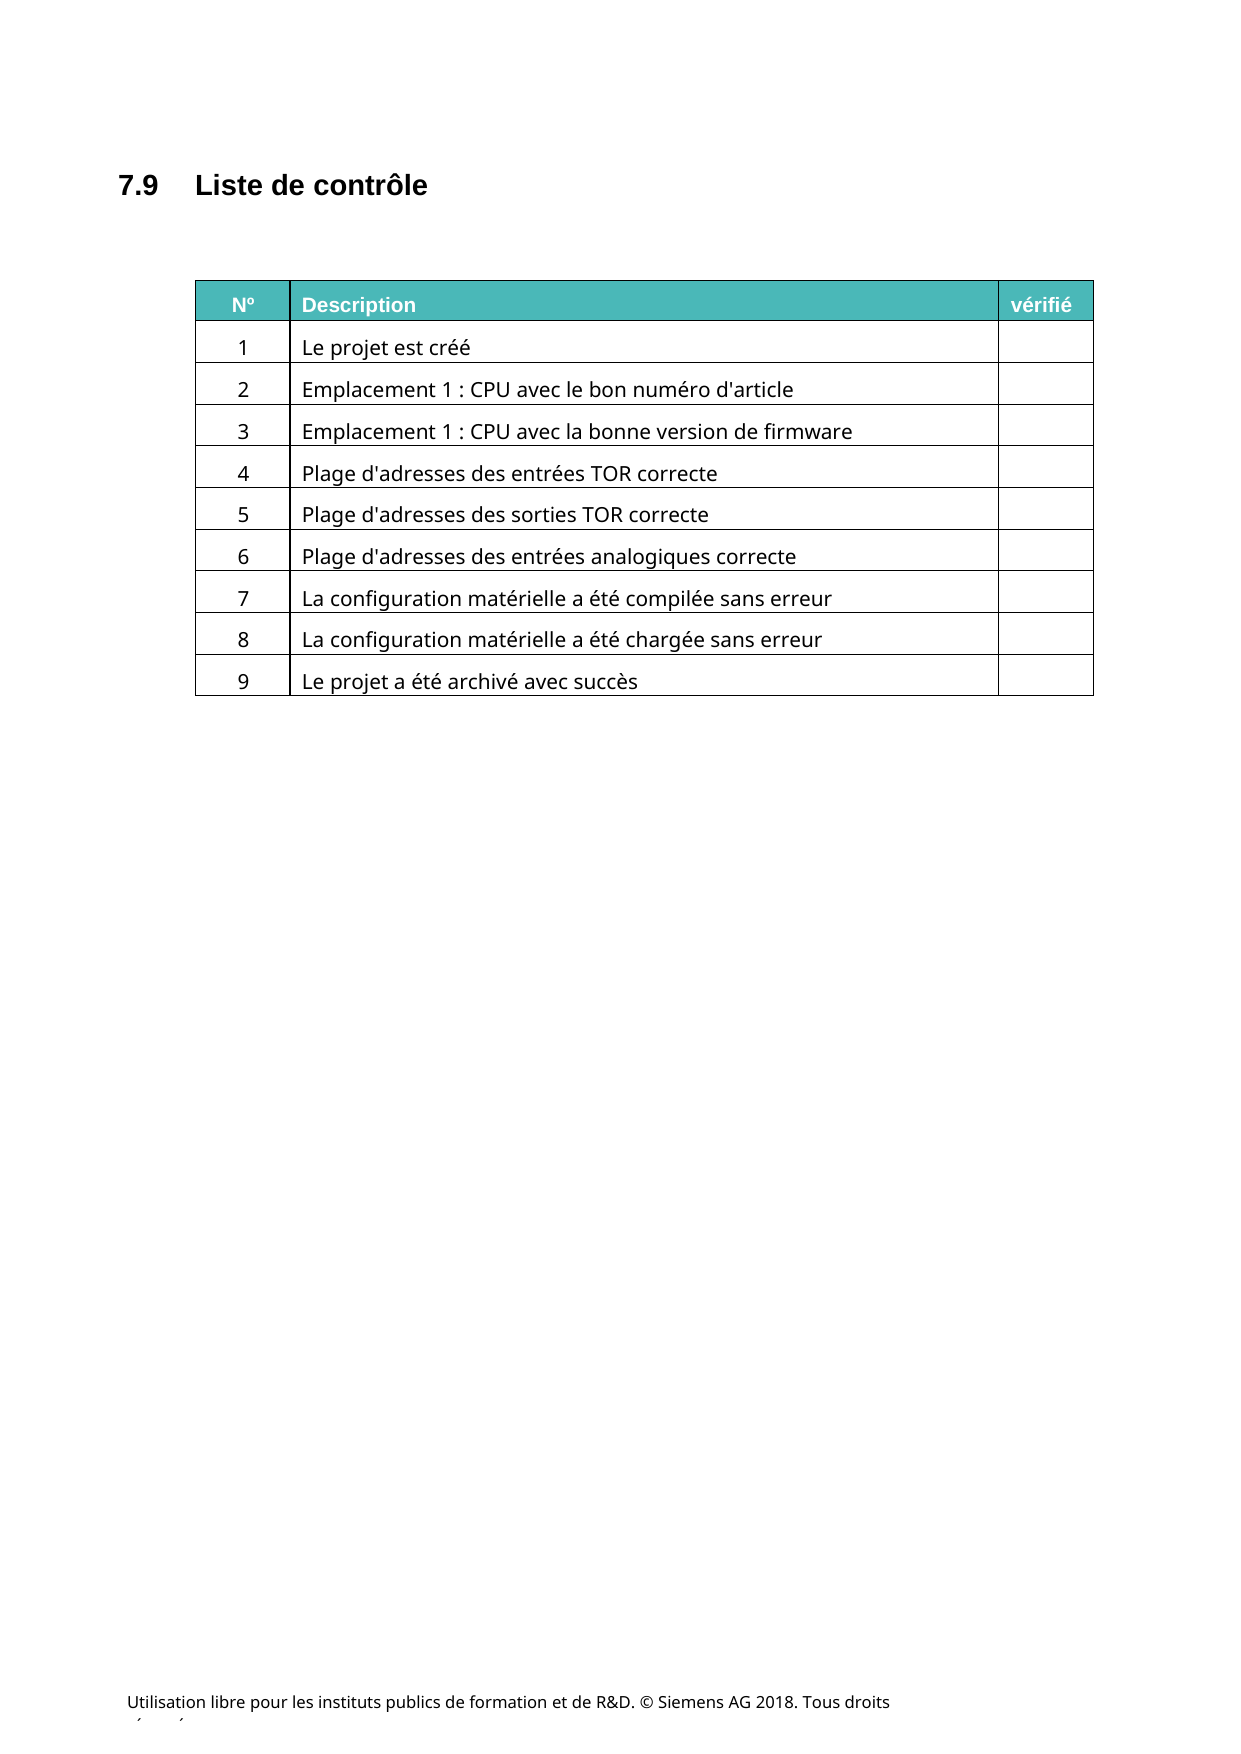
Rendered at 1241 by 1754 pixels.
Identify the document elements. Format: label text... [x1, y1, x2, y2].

table_cell [999, 571, 1093, 612]
table_header vérifié [999, 281, 1093, 320]
table_cell 7 [196, 571, 289, 612]
table_cell [999, 488, 1093, 529]
table_cell Emplacement 1 : CPU avec la bonne version de firmware [291, 405, 998, 445]
table_cell La configuration matérielle a été compilée sans erreur [291, 571, 998, 612]
subtitle Liste de contrôle [118, 168, 1161, 202]
table_cell Emplacement 1 : CPU avec le bon numéro d'article [291, 363, 998, 403]
table_cell 8 [196, 613, 289, 654]
table_cell Le projet a été archivé avec succès [291, 655, 998, 695]
table_cell [999, 655, 1093, 695]
table_cell Plage d'adresses des entrées analogiques correcte [291, 530, 998, 570]
table_cell [999, 613, 1093, 654]
table_cell 4 [196, 446, 289, 487]
table_cell 1 [196, 321, 289, 362]
table_cell Plage d'adresses des entrées TOR correcte [291, 446, 998, 487]
table_cell 5 [196, 488, 289, 529]
table_cell 9 [196, 655, 289, 695]
table_cell [999, 321, 1093, 362]
table_cell Le projet est créé [291, 321, 998, 362]
table_cell [999, 530, 1093, 570]
table_header Nº [196, 281, 289, 320]
table_cell Plage d'adresses des sorties TOR correcte [291, 488, 998, 529]
table_cell 3 [196, 405, 289, 445]
table_header Description [291, 281, 998, 320]
table_cell 6 [196, 530, 289, 570]
table_cell [999, 405, 1093, 445]
table_cell [999, 363, 1093, 403]
table_cell 2 [196, 363, 289, 403]
table_cell [999, 446, 1093, 487]
table_cell La configuration matérielle a été chargée sans erreur [291, 613, 998, 654]
